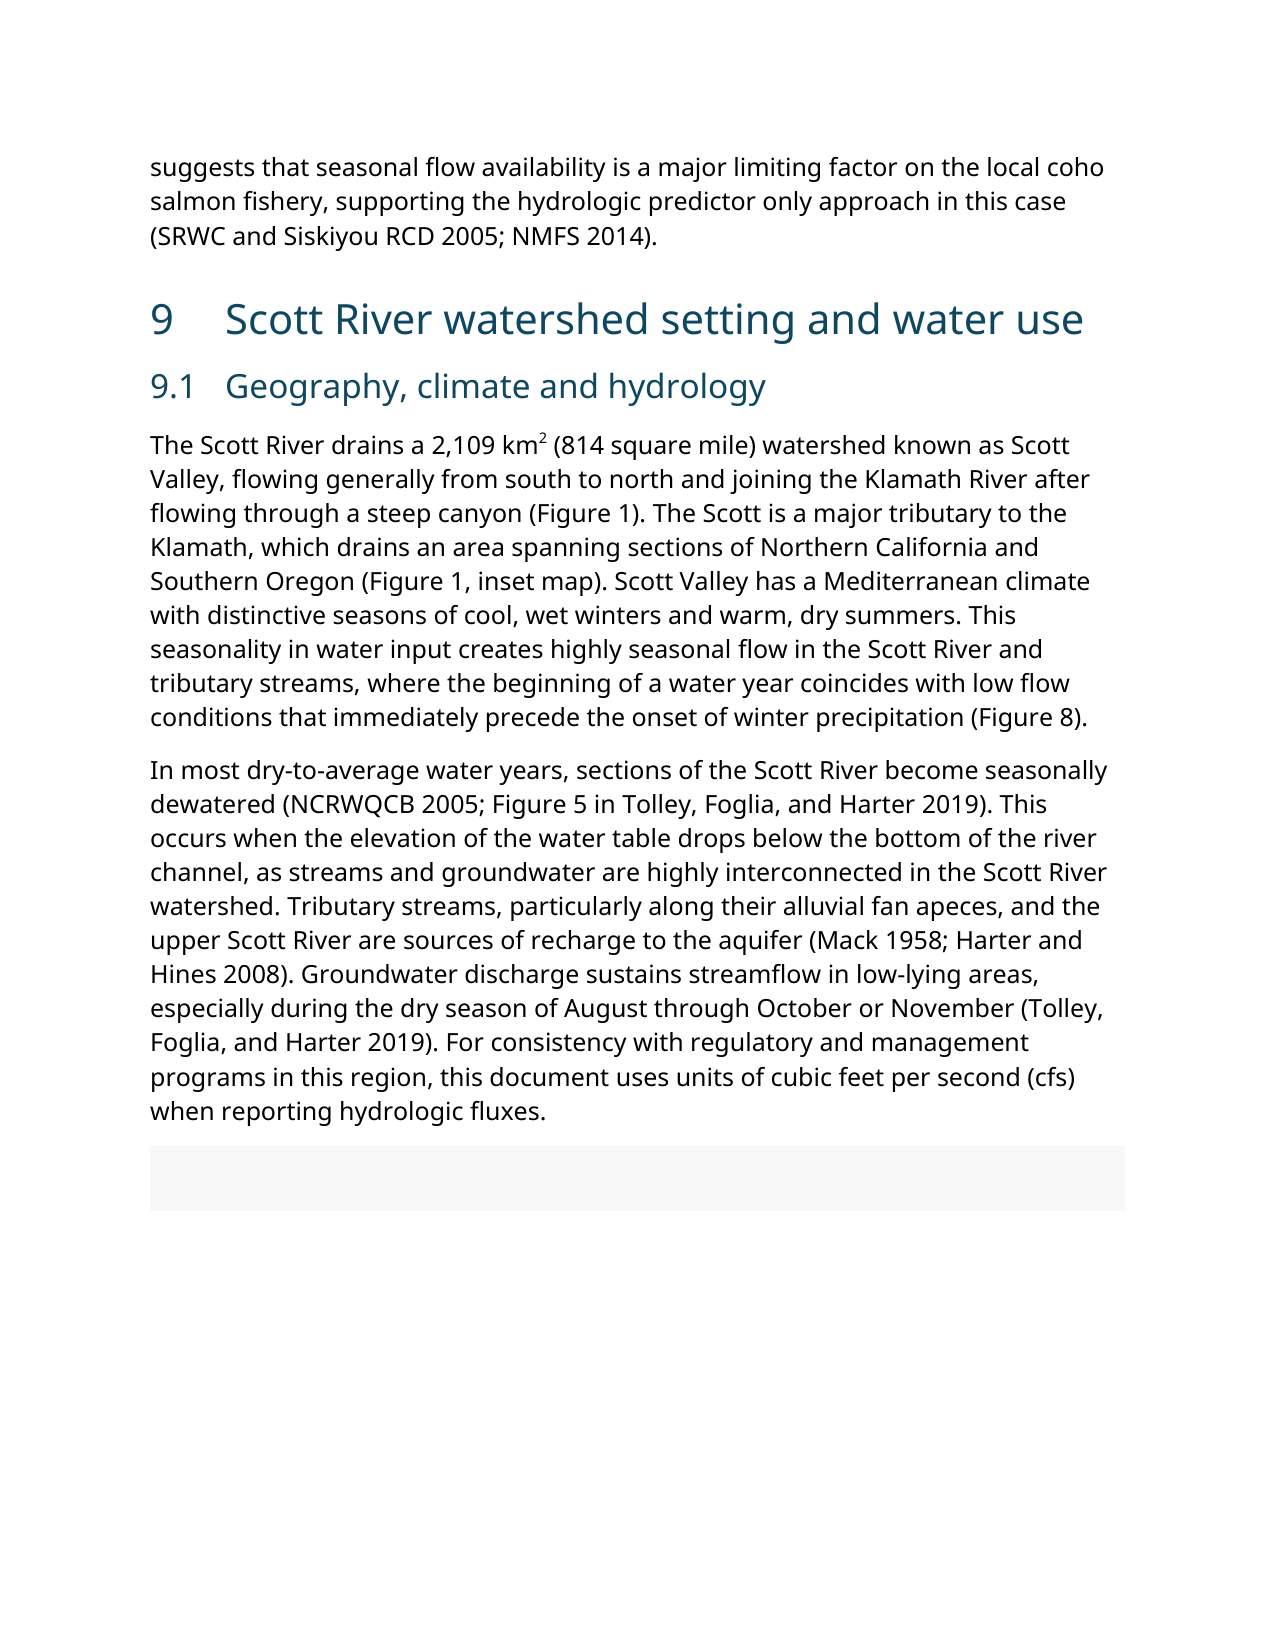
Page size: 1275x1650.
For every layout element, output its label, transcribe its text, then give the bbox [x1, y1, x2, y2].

subtitle 9 Scott River watershed setting and water use [150, 290, 1125, 346]
subtitle 9.1 Geography, climate and hydrology [150, 363, 1125, 408]
text The Scott River drains a 2,109 km2 (814 square mile) watershed known as Scott Valley, flowing generally from south to north and joining the Klamath River after flowing through a steep canyon (Figure 1). The Scott is a major tributary to the Klamath, which drains an area spanning sections of Northern California and Southern Oregon (Figure 1, inset map). Scott Valley has a Mediterranean climate with distinctive seasons of cool, wet winters and warm, dry summers. This seasonality in water input creates highly seasonal flow in the Scott River and tributary streams, where the beginning of a water year coincides with low flow conditions that immediately precede the onset of winter precipitation (Figure 8). [150, 427, 1125, 734]
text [150, 150, 1125, 252]
text In most dry-to-average water years, sections of the Scott River become seasonally dewatered (NCRWQCB 2005; Figure 5 in Tolley, Foglia, and Harter 2019). This occurs when the elevation of the water table drops below the bottom of the river channel, as streams and groundwater are highly interconnected in the Scott River watershed. Tributary streams, particularly along their alluvial fan apeces, and the upper Scott River are sources of recharge to the aquifer (Mack 1958; Harter and Hines 2008). Groundwater discharge sustains streamflow in low-lying areas, especially during the dry season of August through October or November (Tolley, Foglia, and Harter 2019). For consistency with regulatory and management programs in this region, this document uses units of cubic feet per second (cfs) when reporting hydrologic fluxes. [150, 753, 1125, 1127]
